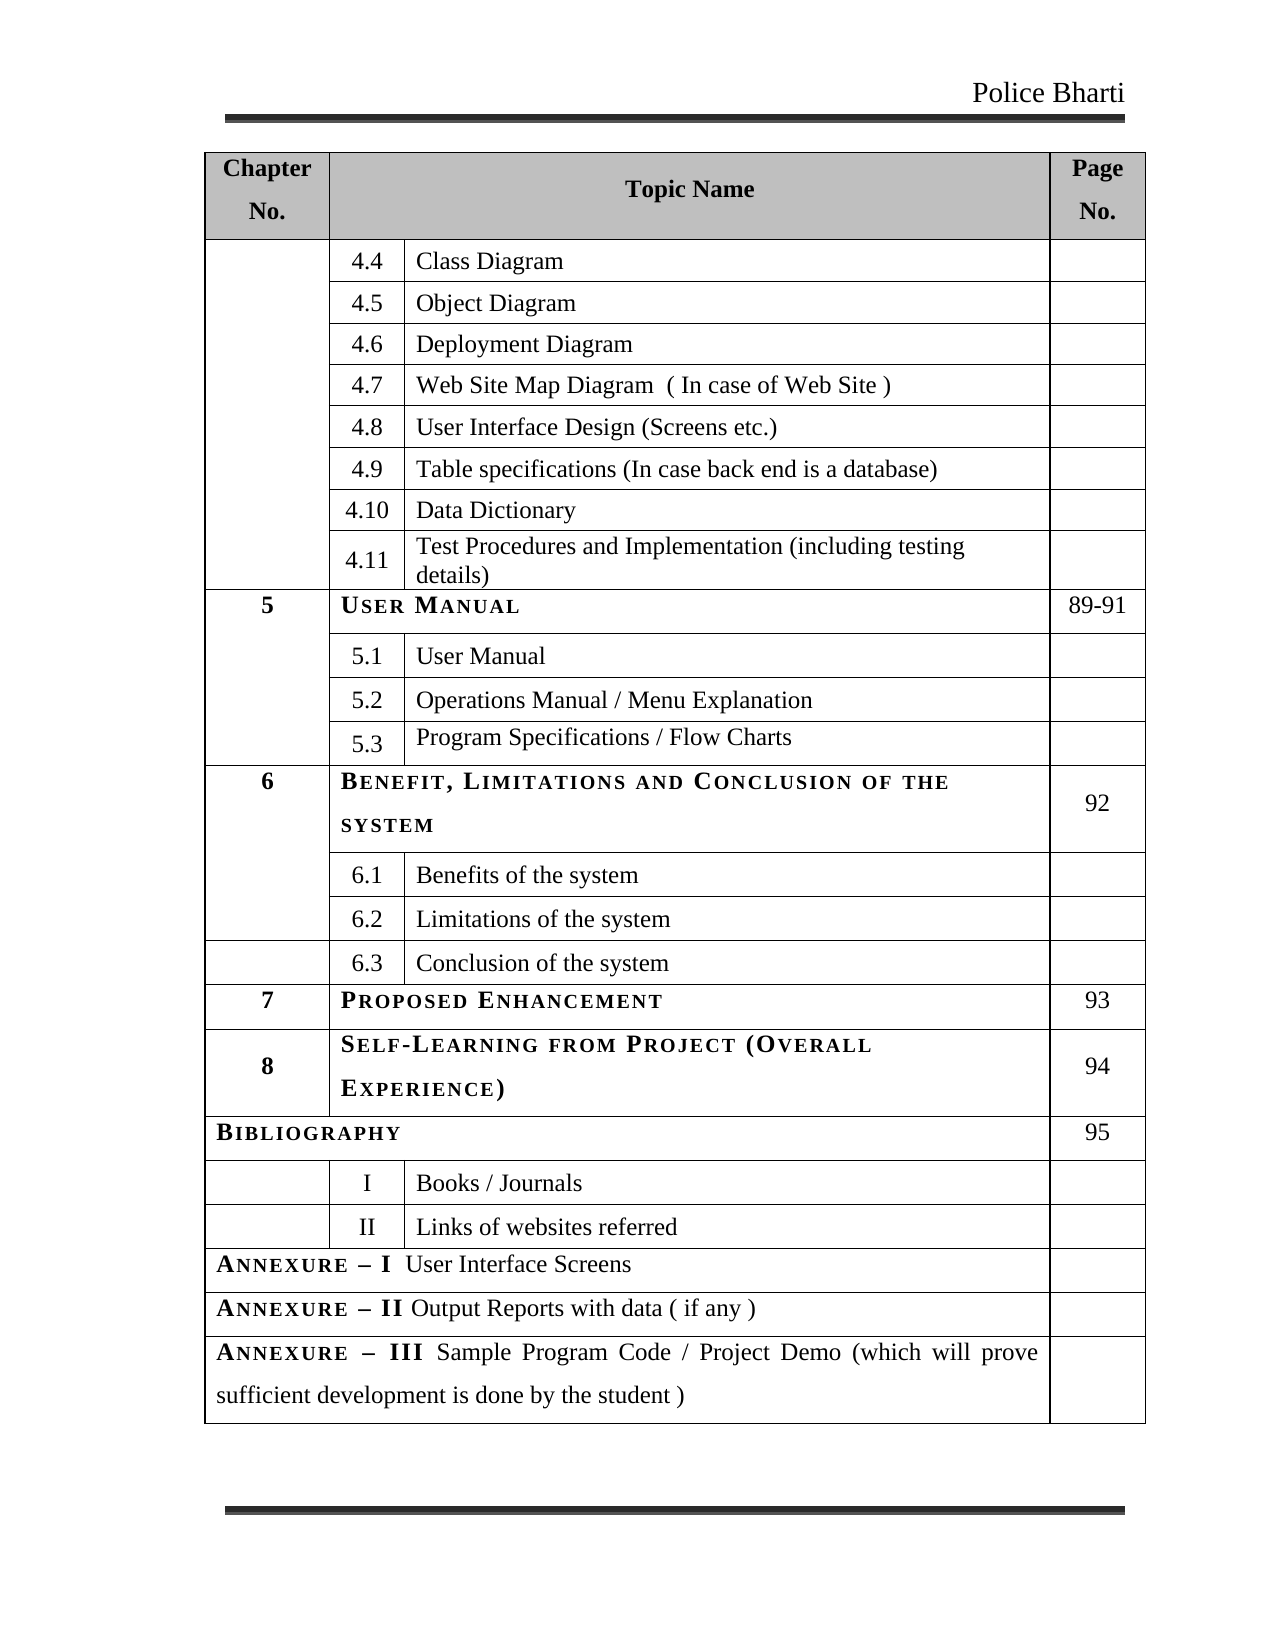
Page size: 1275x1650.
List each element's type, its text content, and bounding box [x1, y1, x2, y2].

table_cell 4.10 [330, 490, 404, 530]
table_cell [1051, 240, 1145, 281]
table_cell Web Site Map Diagram ( In case of Web Site ) [405, 365, 1049, 405]
table_cell Proposed Enhancement [330, 985, 1049, 1028]
table_cell User Manual [330, 590, 1049, 633]
table_cell Conclusion of the system [405, 941, 1049, 984]
table_cell Test Procedures and Implementation (including testing details) [405, 531, 1049, 589]
table_cell 92 [1051, 766, 1145, 852]
table_cell [1051, 1293, 1145, 1336]
table_cell Annexure – II Output Reports with data ( if any ) [206, 1293, 1049, 1336]
table_cell [1051, 853, 1145, 896]
table_cell [1051, 1205, 1145, 1248]
table_cell 94 [1051, 1030, 1145, 1116]
table_cell 4.7 [330, 365, 404, 405]
table_cell Operations Manual / Menu Explanation [405, 678, 1049, 721]
table_header Topic Name [330, 153, 1049, 239]
table_cell 6.2 [330, 897, 404, 940]
table_cell 5.1 [330, 634, 404, 677]
table_cell [1051, 897, 1145, 940]
table_cell Books / Journals [405, 1161, 1049, 1204]
table_cell [1051, 1249, 1145, 1292]
table_cell [1051, 1161, 1145, 1204]
table_cell 89-91 [1051, 590, 1145, 633]
table_cell I [330, 1161, 404, 1204]
table_cell [1051, 1337, 1145, 1423]
table_cell Data Dictionary [405, 490, 1049, 530]
table_cell 5 [206, 590, 329, 765]
table_cell 95 [1051, 1117, 1145, 1160]
table_header Page No. [1051, 153, 1145, 239]
table_cell 6 [206, 766, 329, 940]
table_cell [1051, 678, 1145, 721]
table_cell 4.5 [330, 282, 404, 322]
table_cell [1051, 634, 1145, 677]
table_cell Object Diagram [405, 282, 1049, 322]
table_cell 4.6 [330, 324, 404, 363]
table_cell 4.4 [330, 240, 404, 281]
table_cell 7 [206, 985, 329, 1028]
table_cell [206, 1161, 329, 1204]
table_cell II [330, 1205, 404, 1248]
table_cell Class Diagram [405, 240, 1049, 281]
table_cell Annexure – III Sample Program Code / Project Demo (which will prove sufficient development is done by the student ) [206, 1337, 1049, 1423]
table_cell 5.2 [330, 678, 404, 721]
table_cell User Interface Design (Screens etc.) [405, 406, 1049, 447]
table_cell 6.1 [330, 853, 404, 896]
table_cell 5.3 [330, 722, 404, 765]
table_cell [1051, 490, 1145, 530]
table_cell [206, 941, 329, 984]
table_cell User Manual [405, 634, 1049, 677]
table_cell [1051, 941, 1145, 984]
table_cell Annexure – I User Interface Screens [206, 1249, 1049, 1292]
table_cell Benefit, Limitations and Conclusion of the system [330, 766, 1049, 852]
table_cell [1051, 722, 1145, 765]
table_cell 4.9 [330, 448, 404, 488]
table_cell Limitations of the system [405, 897, 1049, 940]
table_cell Self-Learning from Project (Overall Experience) [330, 1030, 1049, 1116]
table_header Chapter No. [206, 153, 329, 239]
table_cell [1051, 406, 1145, 447]
table_cell [1051, 448, 1145, 488]
table_cell 93 [1051, 985, 1145, 1028]
table_cell 4.8 [330, 406, 404, 447]
table_cell [1051, 282, 1145, 322]
table_cell Bibliography [206, 1117, 1049, 1160]
table_cell [1051, 324, 1145, 363]
table_cell [206, 1205, 329, 1248]
table_cell [1051, 531, 1145, 589]
table_cell [1051, 365, 1145, 405]
table_cell 4.11 [330, 531, 404, 589]
table_cell Deployment Diagram [405, 324, 1049, 363]
table_cell 6.3 [330, 941, 404, 984]
table_cell Program Specifications / Flow Charts [405, 722, 1049, 765]
table_cell Table specifications (In case back end is a database) [405, 448, 1049, 488]
table_cell Links of websites referred [405, 1205, 1049, 1248]
table_cell 8 [206, 1030, 329, 1116]
table_cell Benefits of the system [405, 853, 1049, 896]
